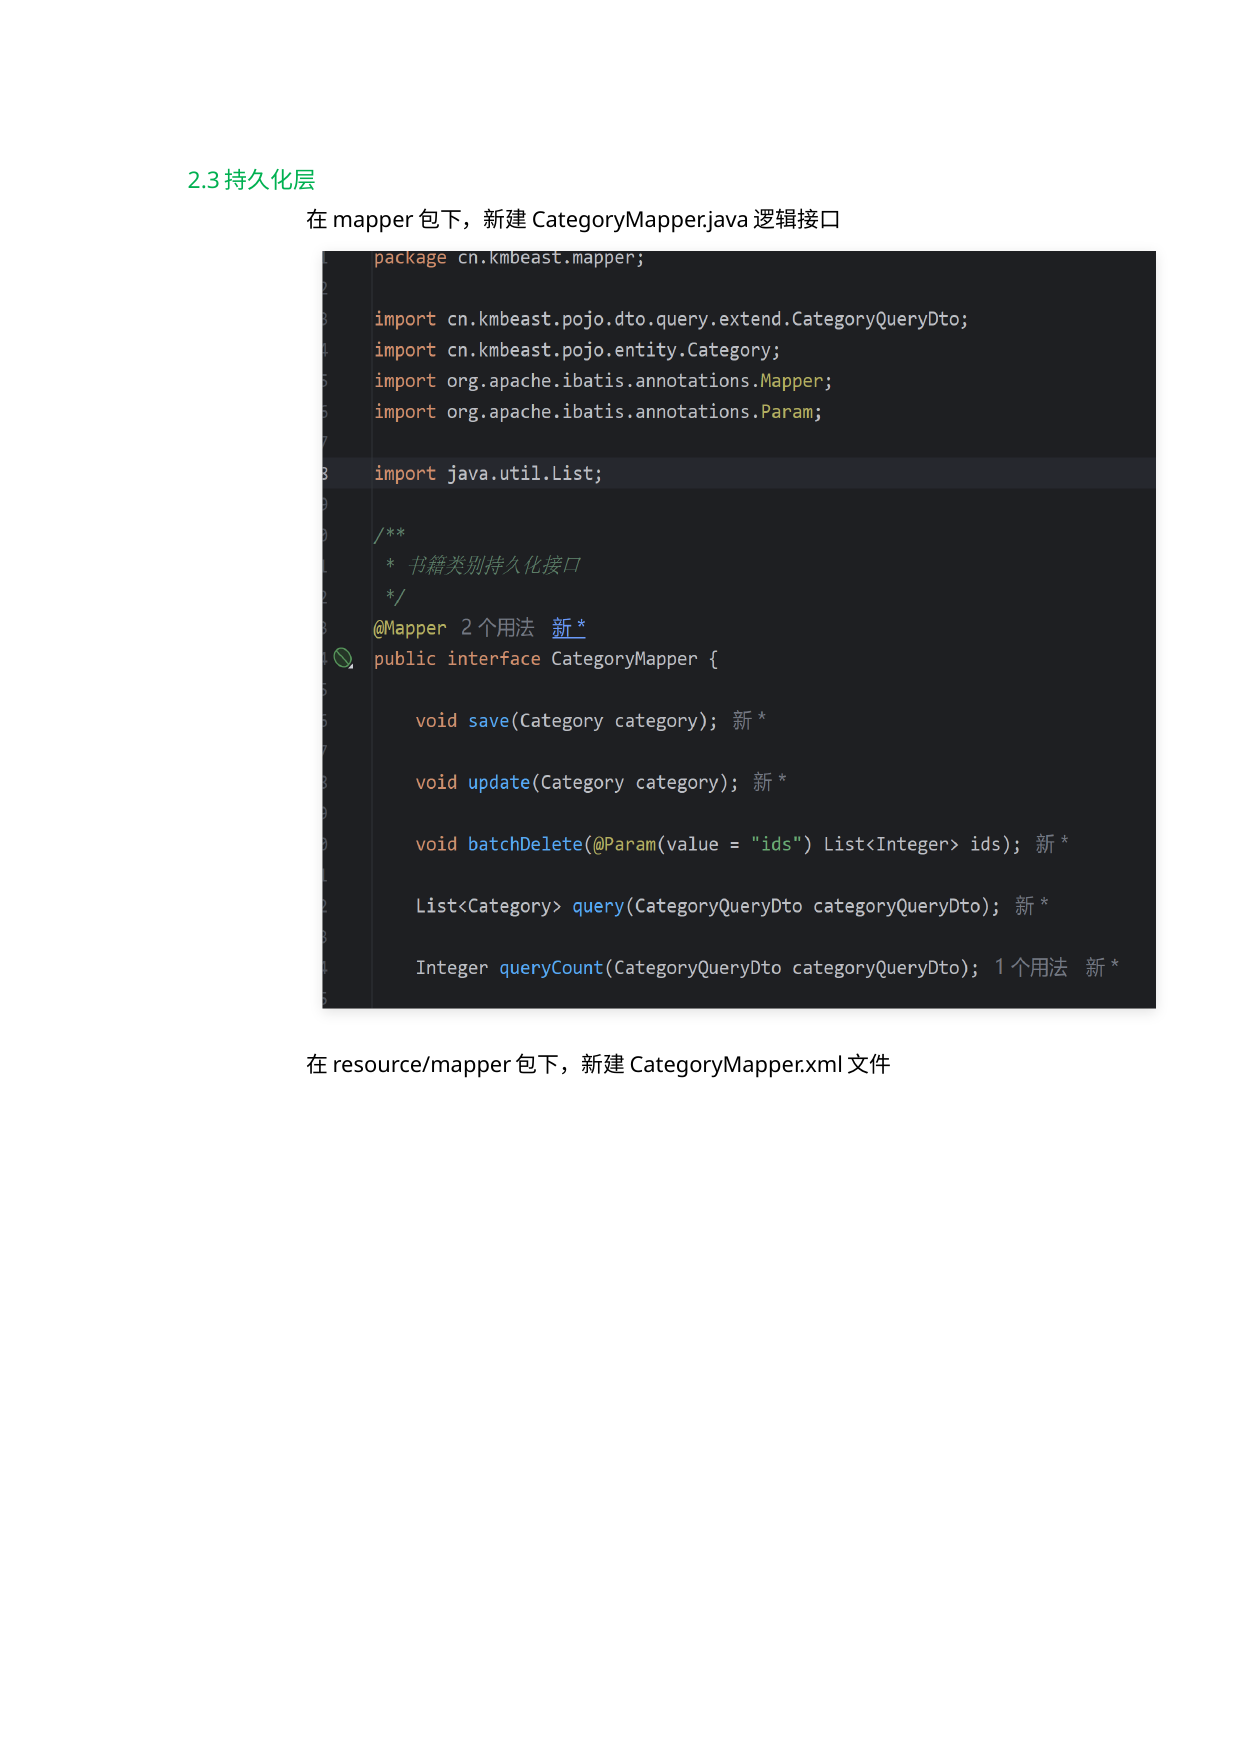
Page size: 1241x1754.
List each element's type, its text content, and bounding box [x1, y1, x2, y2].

picture [306, 234, 1172, 1026]
subtitle 2.3持久化层 [187, 162, 1053, 195]
list 在resource/mapper包下，新建CategoryMapper.xml文件 [306, 1047, 1053, 1079]
list 在mapper包下，新建CategoryMapper.java逻辑接口 [306, 202, 1053, 234]
